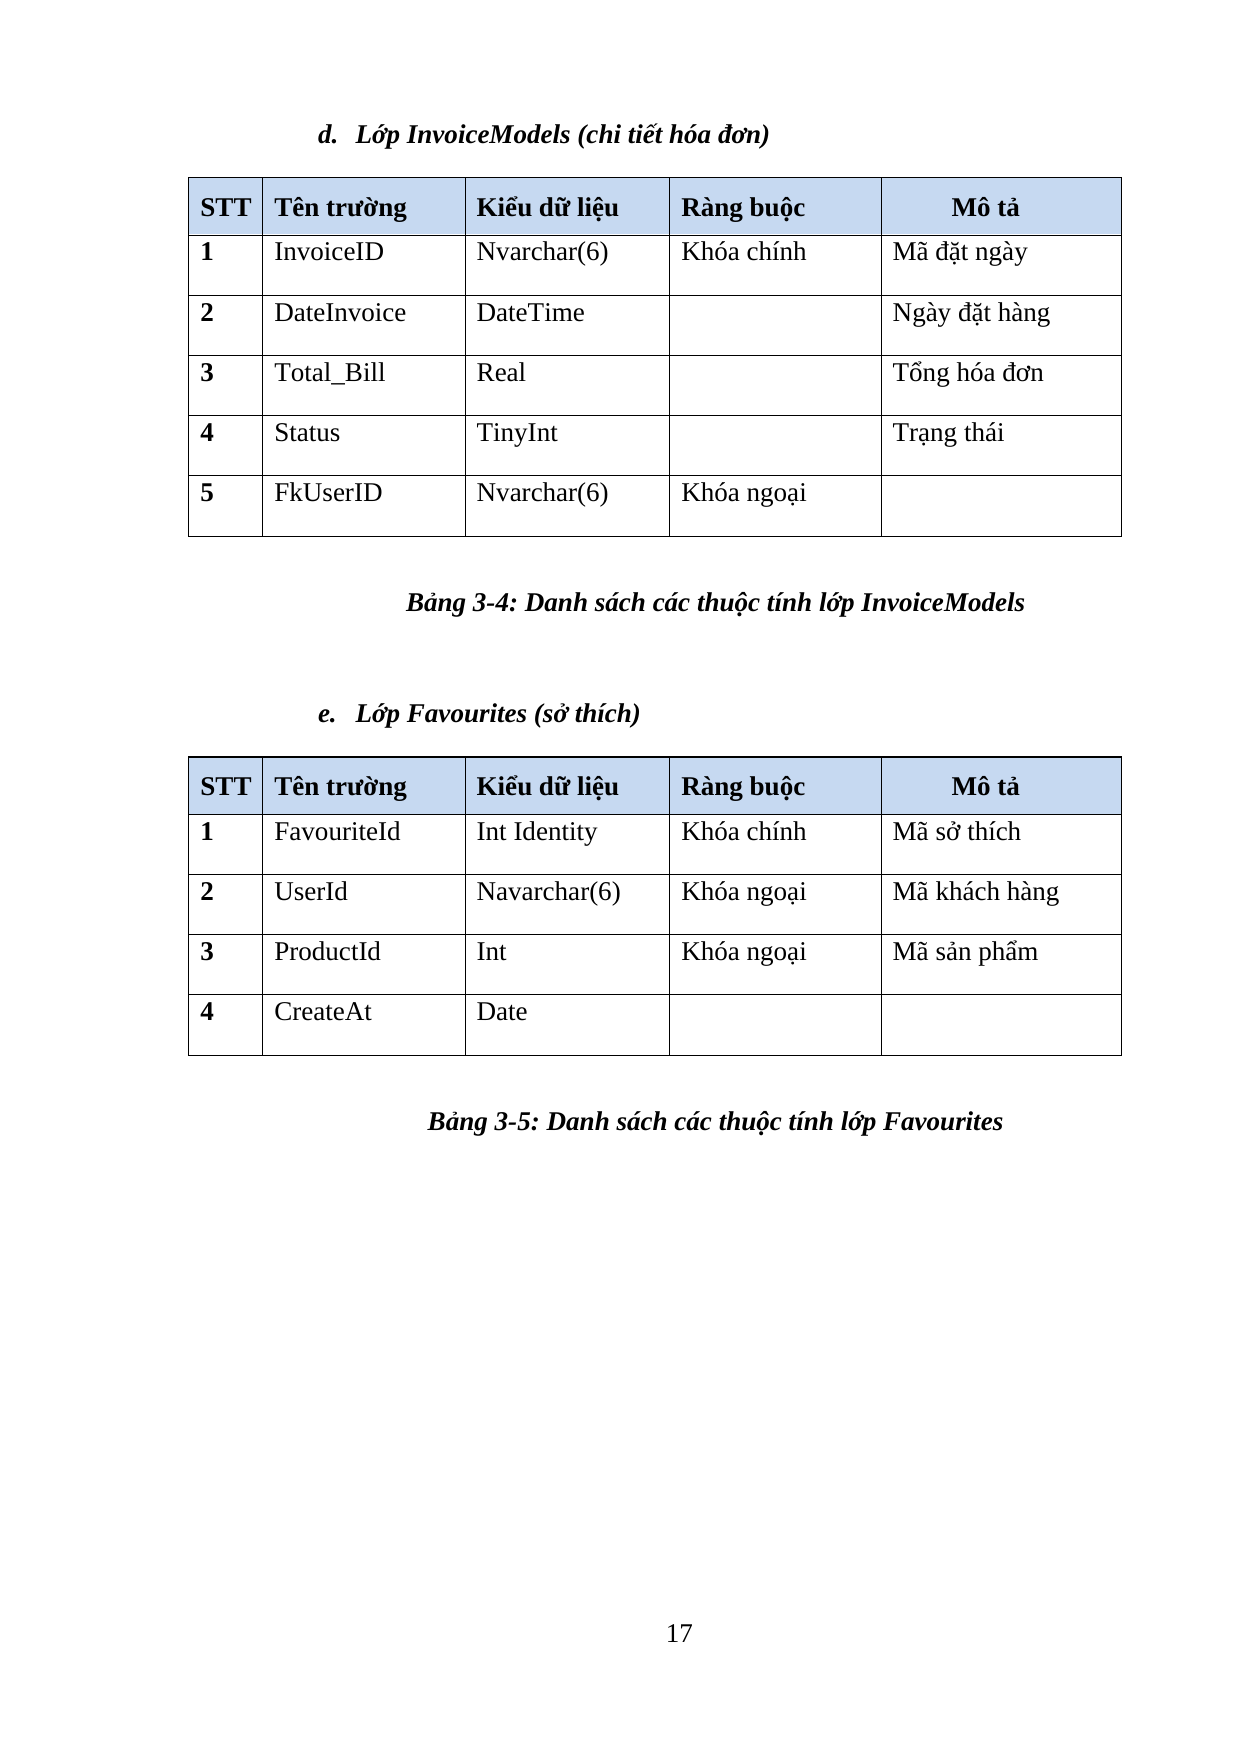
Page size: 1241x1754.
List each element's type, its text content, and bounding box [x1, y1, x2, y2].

table_cell InvoiceID [263, 236, 465, 295]
table_cell Tổng hóa đơn [882, 356, 1121, 415]
table_cell [882, 476, 1121, 536]
table_header Kiểu dữ liệu [466, 758, 669, 814]
table_header Tên trường [263, 758, 465, 814]
table_cell [670, 995, 881, 1054]
table_cell 2 [189, 296, 262, 355]
table_cell 4 [189, 416, 262, 475]
table_cell Mã sản phẩm [882, 935, 1121, 994]
table_cell FavouriteId [263, 815, 465, 874]
table_cell 1 [189, 236, 262, 295]
table_cell DateTime [466, 296, 669, 355]
text Bảng 3-4: Danh sách các thuộc tính lớp InvoiceModels [311, 586, 1122, 617]
table_cell Total_Bill [263, 356, 465, 415]
table_cell Khóa chính [670, 815, 881, 874]
table_cell 1 [189, 815, 262, 874]
table_cell Date [466, 995, 669, 1054]
table_cell Khóa ngoại [670, 476, 881, 536]
table_header Tên trường [263, 178, 465, 234]
table_cell [670, 416, 881, 475]
table_header Mô tả [882, 178, 1121, 234]
table_cell ProductId [263, 935, 465, 994]
table_cell Ngày đặt hàng [882, 296, 1121, 355]
table_header Kiểu dữ liệu [466, 178, 669, 234]
table_cell 2 [189, 875, 262, 934]
table_cell Nvarchar(6) [466, 476, 669, 536]
table_cell 5 [189, 476, 262, 536]
table_cell [882, 995, 1121, 1054]
table_cell Khóa ngoại [670, 935, 881, 994]
text Bảng 3-5: Danh sách các thuộc tính lớp Favourites [311, 1105, 1122, 1136]
table_cell Khóa chính [670, 236, 881, 295]
table_cell Mã đặt ngày [882, 236, 1121, 295]
table_cell TinyInt [466, 416, 669, 475]
table_cell [670, 356, 881, 415]
table_cell Khóa ngoại [670, 875, 881, 934]
table_cell 3 [189, 935, 262, 994]
table_cell Status [263, 416, 465, 475]
table_cell Int Identity [466, 815, 669, 874]
table_cell 3 [189, 356, 262, 415]
table_cell Trạng thái [882, 416, 1121, 475]
table_cell Navarchar(6) [466, 875, 669, 934]
table_header Ràng buộc [670, 758, 881, 814]
table_header STT [189, 178, 262, 234]
table_cell Mã khách hàng [882, 875, 1121, 934]
list Lớp Favourites (sở thích) [318, 697, 1122, 728]
table_cell CreateAt [263, 995, 465, 1054]
table_cell [670, 296, 881, 355]
table_cell UserId [263, 875, 465, 934]
table_cell Real [466, 356, 669, 415]
table_cell DateInvoice [263, 296, 465, 355]
table_header Mô tả [882, 758, 1121, 814]
list Lớp InvoiceModels (chi tiết hóa đơn) [318, 118, 1122, 149]
table_cell FkUserID [263, 476, 465, 536]
table_header Ràng buộc [670, 178, 881, 234]
table_cell Int [466, 935, 669, 994]
table_cell Nvarchar(6) [466, 236, 669, 295]
table_cell 4 [189, 995, 262, 1054]
table_cell Mã sở thích [882, 815, 1121, 874]
table_header STT [189, 758, 262, 814]
